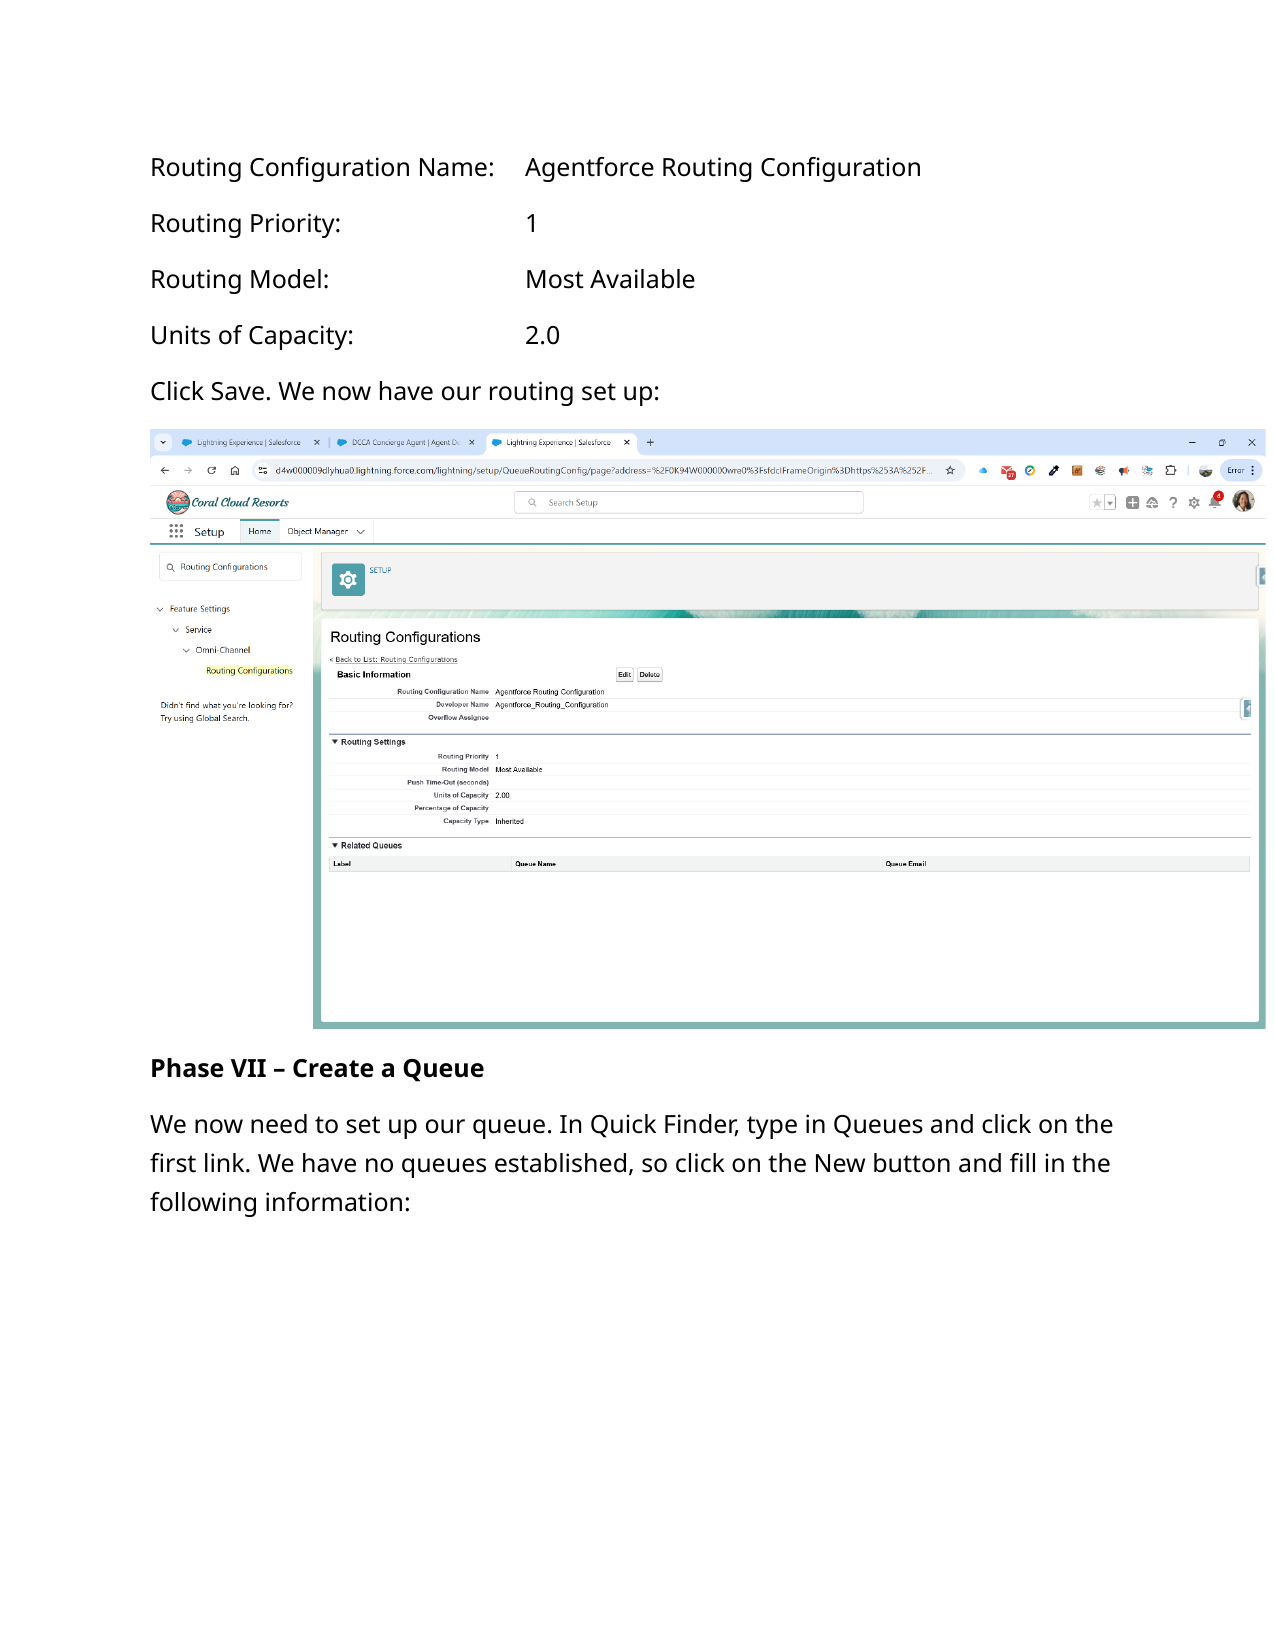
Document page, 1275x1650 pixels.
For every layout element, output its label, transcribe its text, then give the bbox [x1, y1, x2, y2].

text Click Save. We now have our routing set up: [150, 373, 1125, 407]
text Phase VII – Create a Queue [150, 1051, 1125, 1085]
text Routing Model: Most Available [150, 262, 1125, 296]
text Routing Priority: 1 [150, 206, 1125, 240]
text Routing Configuration Name: Agentforce Routing Configuration [150, 150, 1125, 184]
text We now need to set up our queue. In Quick Finder, type in Queues and click on the first link. We have no queues established, so click on the New button and fill in the following information: [150, 1106, 1125, 1219]
text Units of Capacity: 2.0 [150, 317, 1125, 352]
picture [150, 429, 1266, 1029]
